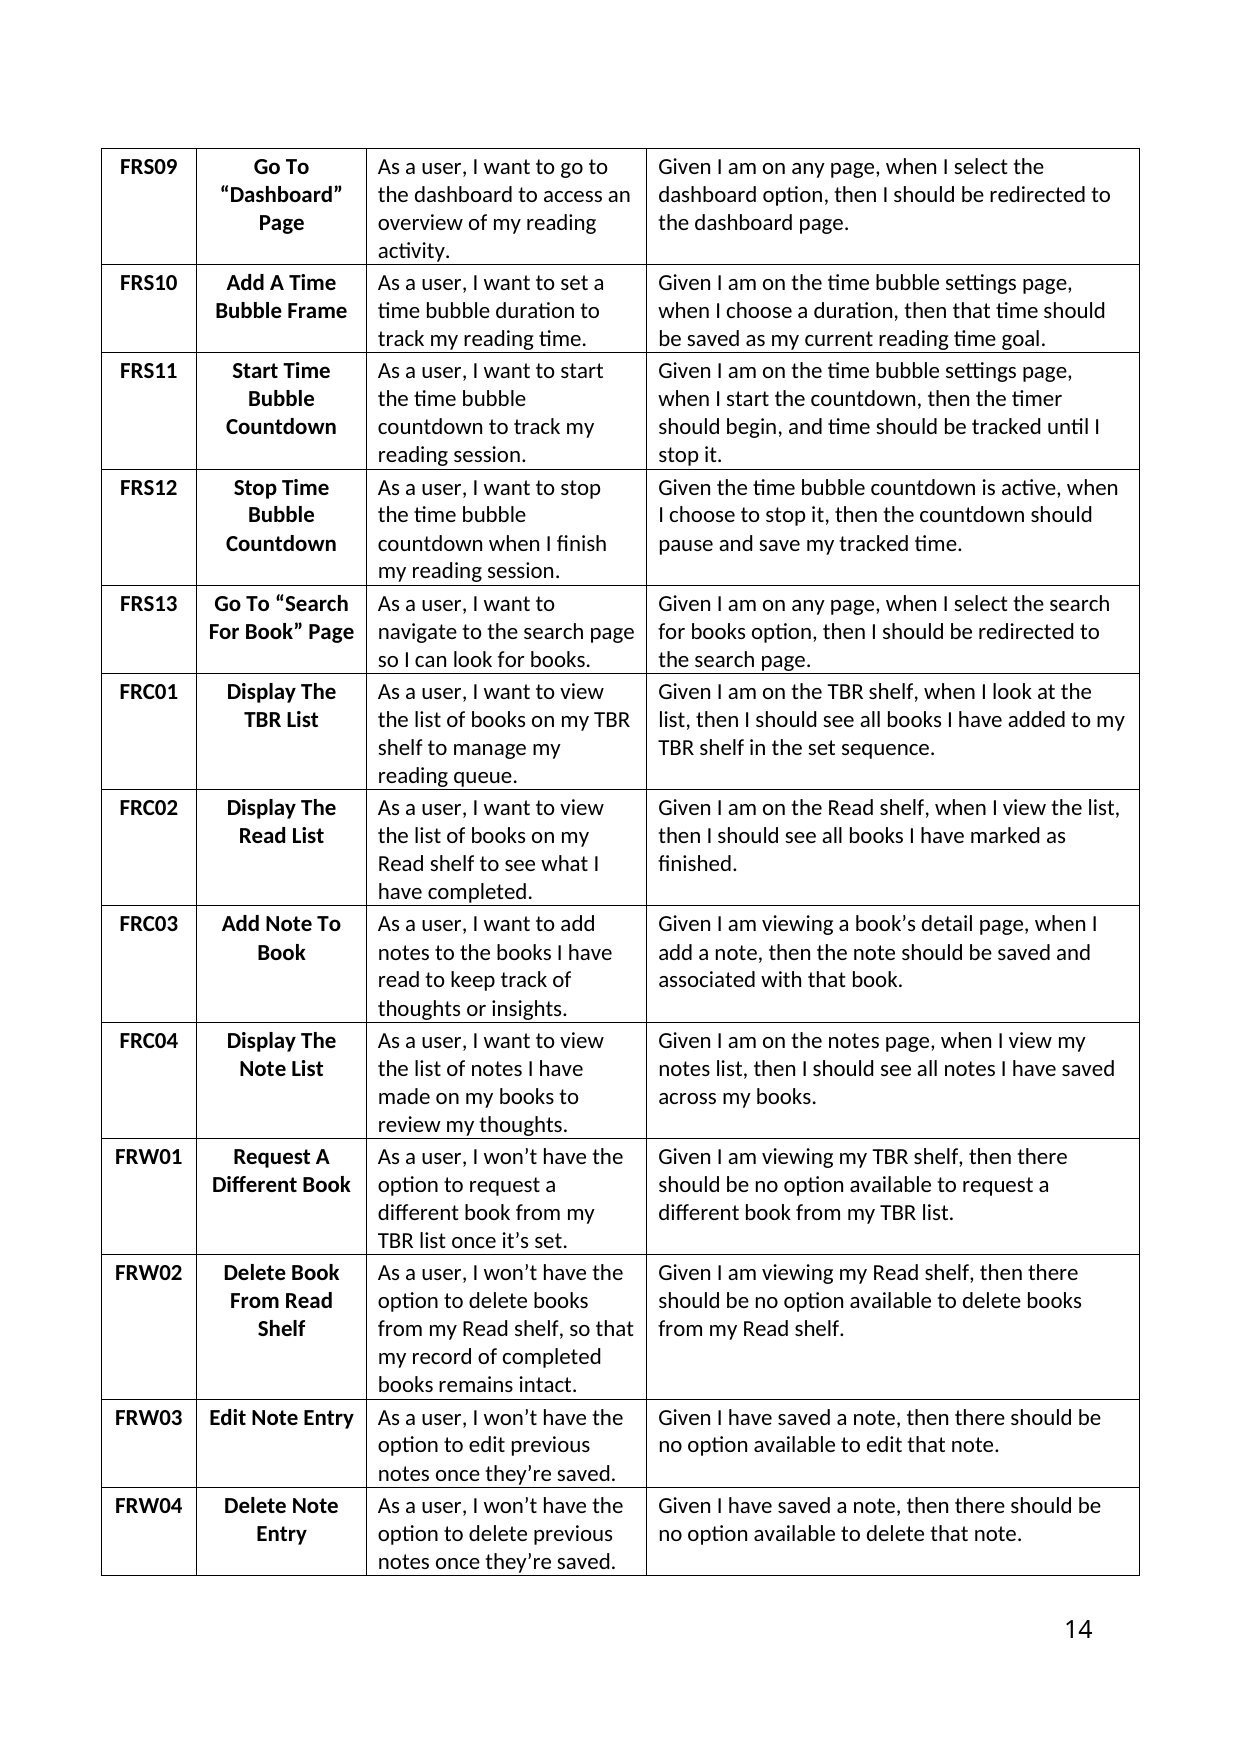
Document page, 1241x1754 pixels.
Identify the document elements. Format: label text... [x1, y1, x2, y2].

table_cell Given I am on the notes page, when I view my notes list, then I should see all notes I have saved across my books. [647, 1023, 1139, 1138]
table_cell Given I am on the time bubble settings page, when I start the countdown, then the timer should begin, and time should be tracked until I stop it. [647, 353, 1139, 468]
table_cell Given I am viewing my Read shelf, then there should be no option available to delete books from my Read shelf. [647, 1255, 1139, 1398]
table_cell Given I am on the TBR shelf, when I look at the list, then I should see all books I have added to my TBR shelf in the set sequence. [647, 674, 1139, 789]
table_cell FRC01 [102, 674, 196, 789]
table_cell Display The TBR List [197, 674, 366, 789]
table_cell FRS11 [102, 353, 196, 468]
table_cell FRS12 [102, 470, 196, 585]
table_cell As a user, I won’t have the option to request a different book from my TBR list once it’s set. [367, 1139, 646, 1254]
table_cell FRW02 [102, 1255, 196, 1398]
table_cell Given I am on the time bubble settings page, when I choose a duration, then that time should be saved as my current reading time goal. [647, 265, 1139, 352]
table_cell As a user, I want to go to the dashboard to access an overview of my reading activity. [367, 149, 646, 264]
table_cell FRW03 [102, 1400, 196, 1487]
table_cell Edit Note Entry [197, 1400, 366, 1487]
table_cell Given I am on any page, when I select the search for books option, then I should be redirected to the search page. [647, 586, 1139, 673]
table_cell Delete Note Entry [197, 1488, 366, 1575]
table_cell As a user, I want to view the list of notes I have made on my books to review my thoughts. [367, 1023, 646, 1138]
table_cell Given I have saved a note, then there should be no option available to edit that note. [647, 1400, 1139, 1487]
table_cell Given I am viewing my TBR shelf, then there should be no option available to request a different book from my TBR list. [647, 1139, 1139, 1254]
table_cell Given I am on the Read shelf, when I view the list, then I should see all books I have marked as finished. [647, 790, 1139, 905]
table_cell Add A Time Bubble Frame [197, 265, 366, 352]
table_cell As a user, I won’t have the option to edit previous notes once they’re saved. [367, 1400, 646, 1487]
table_cell As a user, I want to navigate to the search page so I can look for books. [367, 586, 646, 673]
table_cell As a user, I want to start the time bubble countdown to track my reading session. [367, 353, 646, 468]
table_cell FRC03 [102, 906, 196, 1022]
table_cell Display The Note List [197, 1023, 366, 1138]
table_cell Request A Different Book [197, 1139, 366, 1254]
table_cell Given I have saved a note, then there should be no option available to delete that note. [647, 1488, 1139, 1575]
table_cell Stop Time Bubble Countdown [197, 470, 366, 585]
table_cell As a user, I want to add notes to the books I have read to keep track of thoughts or insights. [367, 906, 646, 1022]
table_cell As a user, I want to stop the time bubble countdown when I finish my reading session. [367, 470, 646, 585]
table_cell FRS13 [102, 586, 196, 673]
table_cell As a user, I won’t have the option to delete books from my Read shelf, so that my record of completed books remains intact. [367, 1255, 646, 1398]
table_cell As a user, I won’t have the option to delete previous notes once they’re saved. [367, 1488, 646, 1575]
table_cell FRW04 [102, 1488, 196, 1575]
table_cell FRW01 [102, 1139, 196, 1254]
table_cell Start Time Bubble Countdown [197, 353, 366, 468]
table_cell FRS09 [102, 149, 196, 264]
table_cell Given the time bubble countdown is active, when I choose to stop it, then the countdown should pause and save my tracked time. [647, 470, 1139, 585]
table_cell As a user, I want to set a time bubble duration to track my reading time. [367, 265, 646, 352]
table_cell Delete Book From Read Shelf [197, 1255, 366, 1398]
table_cell As a user, I want to view the list of books on my TBR shelf to manage my reading queue. [367, 674, 646, 789]
table_cell Display The Read List [197, 790, 366, 905]
table_cell Go To “Search For Book” Page [197, 586, 366, 673]
table_cell Add Note To Book [197, 906, 366, 1022]
table_cell FRC04 [102, 1023, 196, 1138]
table_cell FRS10 [102, 265, 196, 352]
table_cell Given I am on any page, when I select the dashboard option, then I should be redirected to the dashboard page. [647, 149, 1139, 264]
table_cell FRC02 [102, 790, 196, 905]
table_cell Given I am viewing a book’s detail page, when I add a note, then the note should be saved and associated with that book. [647, 906, 1139, 1022]
table_cell Go To “Dashboard” Page [197, 149, 366, 264]
table_cell As a user, I want to view the list of books on my Read shelf to see what I have completed. [367, 790, 646, 905]
